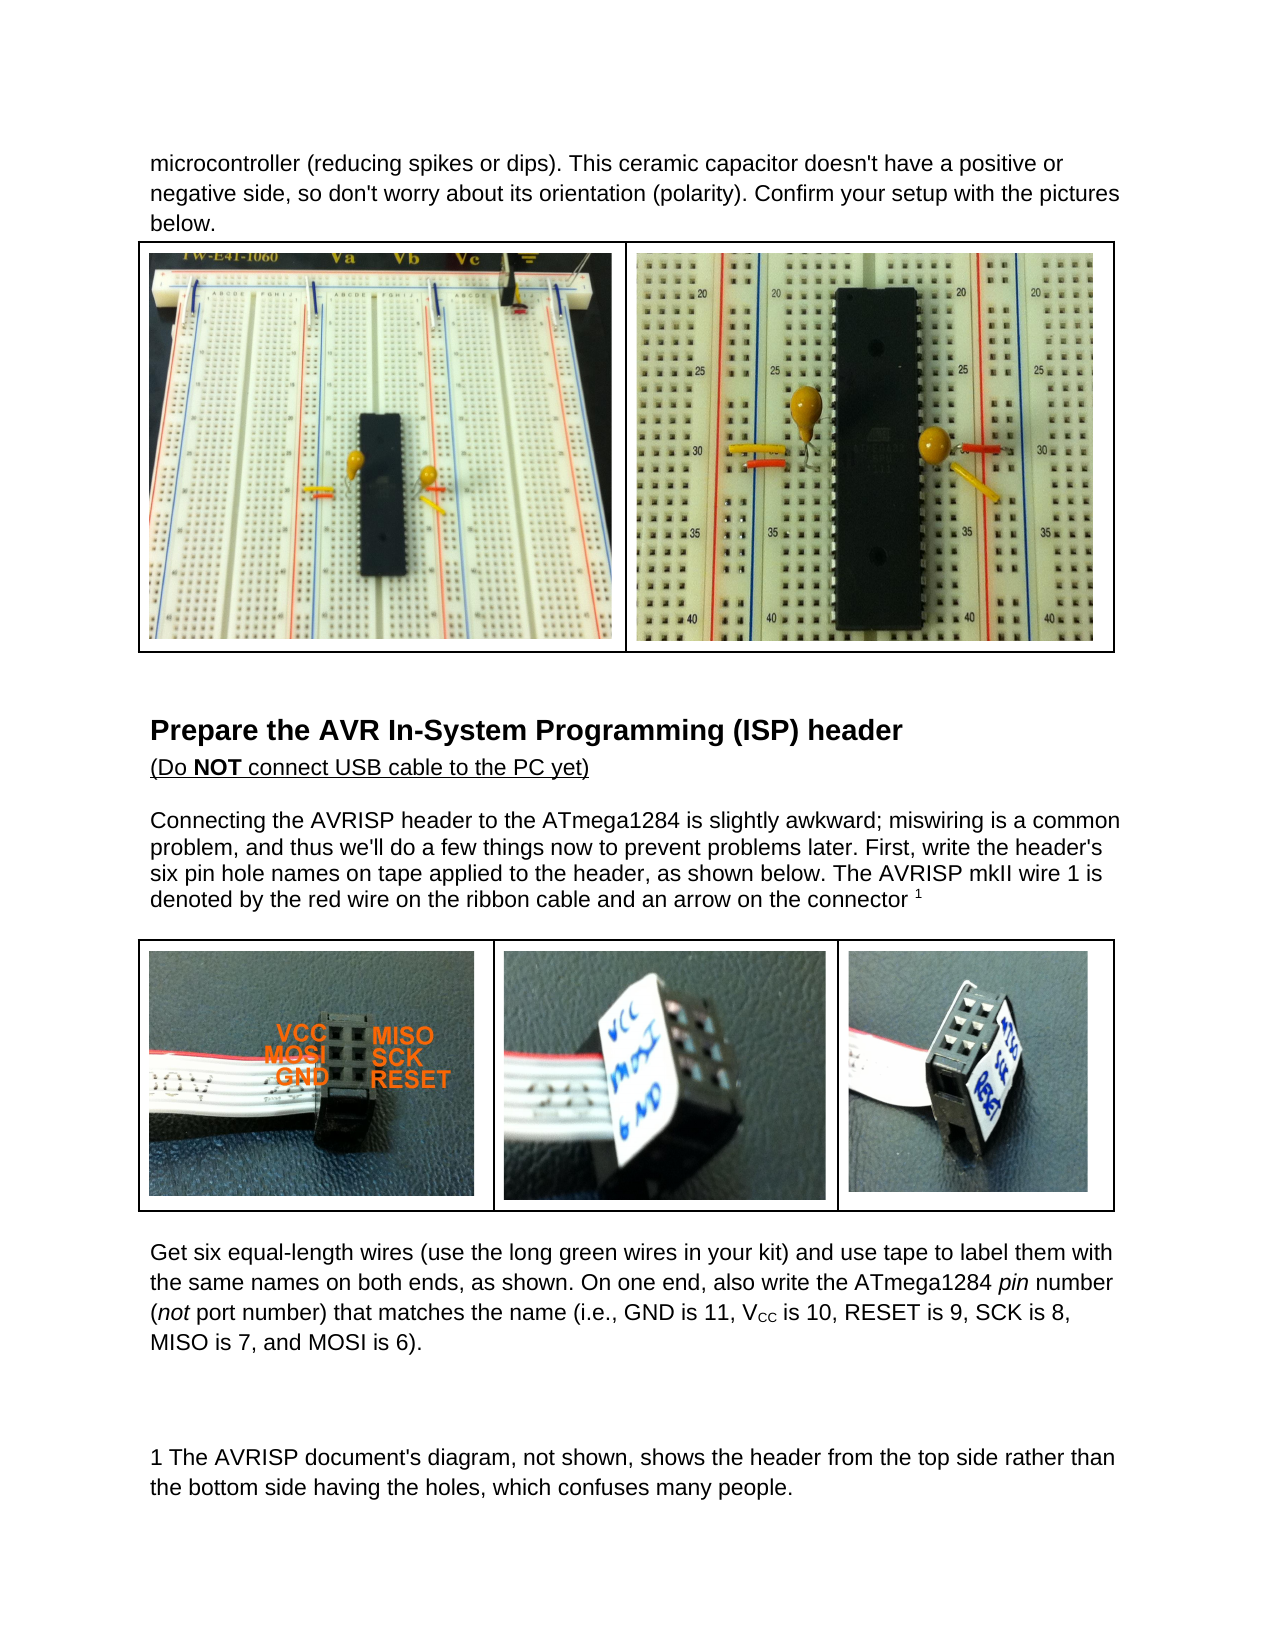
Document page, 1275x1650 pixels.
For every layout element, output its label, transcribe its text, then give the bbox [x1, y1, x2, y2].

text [150, 150, 1125, 237]
table_header [140, 941, 493, 1210]
picture [636, 253, 1093, 641]
picture [503, 951, 826, 1200]
table_header [627, 243, 1113, 651]
picture [149, 951, 475, 1196]
table_header [839, 941, 1113, 1210]
picture [149, 253, 612, 639]
subtitle Prepare the AVR In-System Programming (ISP) header [150, 712, 1125, 746]
text (Do NOT connect USB cable to the PC yet) [150, 754, 1125, 781]
table_header [140, 243, 625, 651]
text Connecting the AVRISP header to the ATmega1284 is slightly awkward; miswiring is a common problem, and thus we'll do a few things now to prevent problems later. First, write the header's six pin hole names on tape applied to the header, as shown below. The AVRISP mkII wire 1 is denoted by the red wire on the ribbon cable and an arrow on the connector [150, 807, 1125, 912]
text Get six equal-length wires (use the long green wires in your kit) and use tape to label them with the same names on both ends, as shown. On one end, also write the ATmega1284 pin number (not port number) that matches the name (i.e., GND is 11, VCC is 10, RESET is 9, SCK is 8, MISO is 7, and MOSI is 6). [150, 1239, 1125, 1356]
table_header [495, 941, 837, 1210]
picture [848, 951, 1088, 1192]
